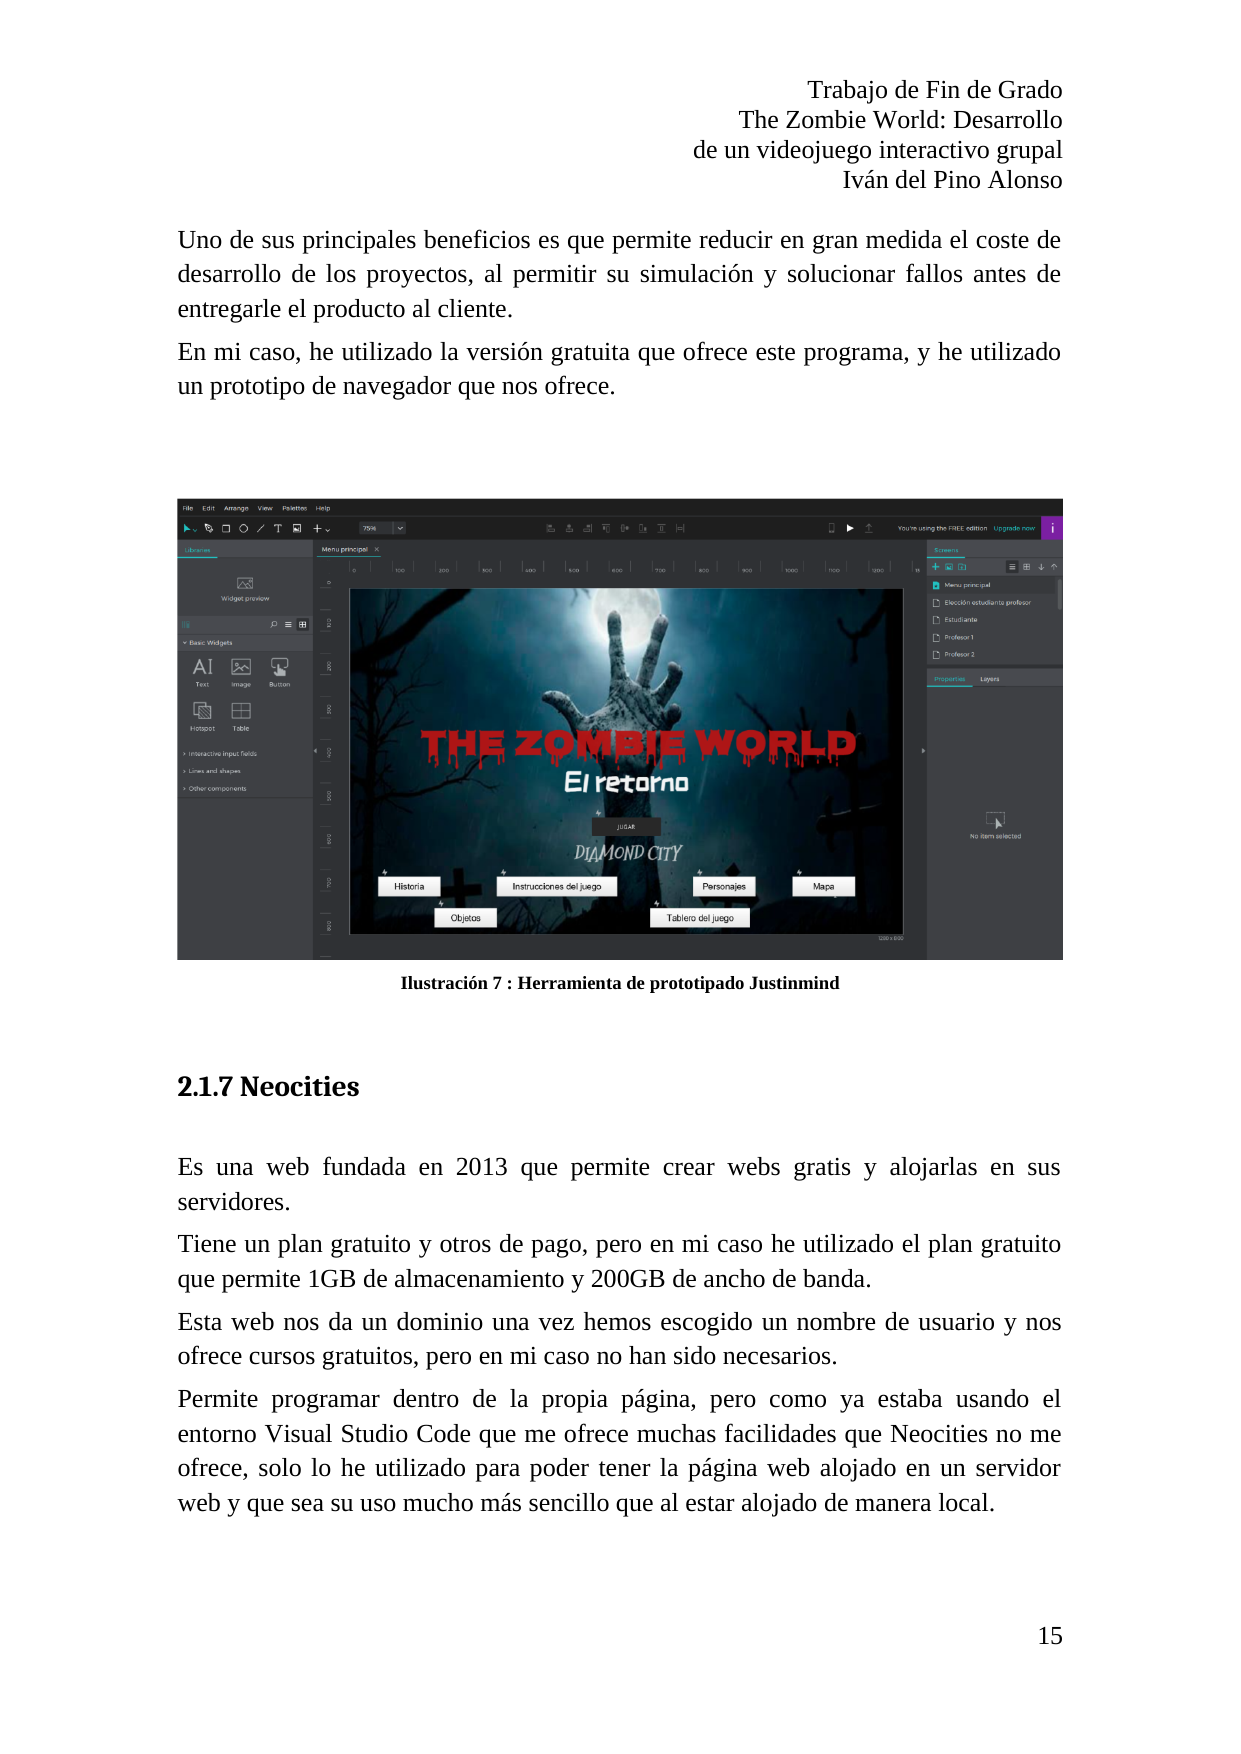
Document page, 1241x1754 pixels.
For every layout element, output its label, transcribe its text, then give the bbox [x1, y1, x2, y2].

text Uno de sus principales beneficios es que permite reducir en gran medida el coste de desarrollo de los proyectos, al permitir su simulación y solucionar fallos antes de entregarle el producto al cliente. [177, 224, 1063, 323]
picture [177, 498, 1063, 960]
text Ilustración 7 : Herramienta de prototipado Justinmind [177, 972, 1063, 994]
subtitle 2.1.7 Neocities [177, 1070, 1063, 1103]
text Es una web fundada en 2013 que permite crear webs gratis y alojarlas en sus servidores. [177, 1151, 1063, 1216]
text Tiene un plan gratuito y otros de pago, pero en mi caso he utilizado el plan gratuito que permite 1GB de almacenamiento y 200GB de ancho de banda. [177, 1228, 1063, 1293]
text Esta web nos da un dominio una vez hemos escogido un nombre de usuario y nos ofrece cursos gratuitos, pero en mi caso no han sido necesarios. [177, 1306, 1063, 1370]
text En mi caso, he utilizado la versión gratuita que ofrece este programa, y he utilizado un prototipo de navegador que nos ofrece. [177, 336, 1063, 400]
text Permite programar dentro de la propia página, pero como ya estaba usando el entorno Visual Studio Code que me ofrece muchas facilidades que Neocities no me ofrece, solo lo he utilizado para poder tener la página web alojado en un servidor web y que sea su uso mucho más sencillo que al estar alojado de manera local. [177, 1383, 1063, 1517]
